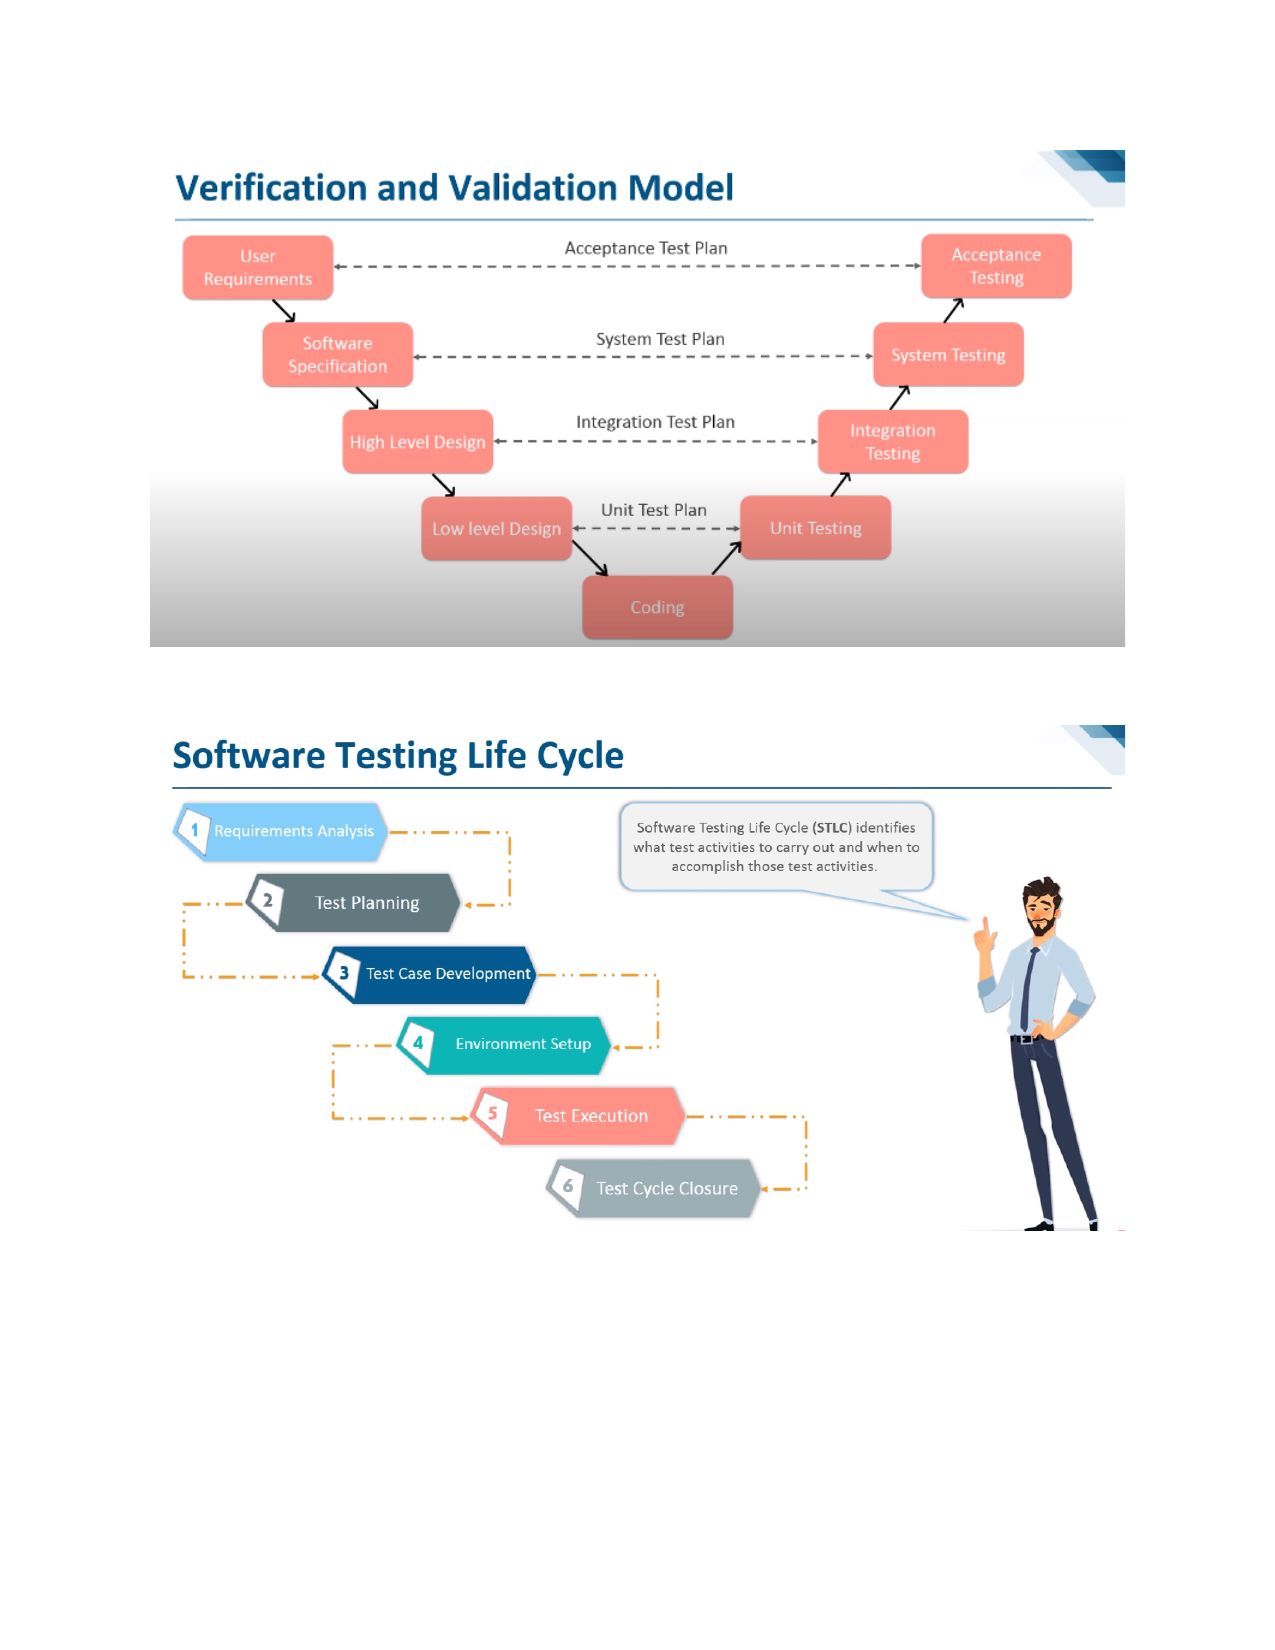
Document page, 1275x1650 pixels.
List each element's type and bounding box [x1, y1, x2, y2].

picture [150, 150, 1125, 647]
picture [150, 725, 1125, 1231]
